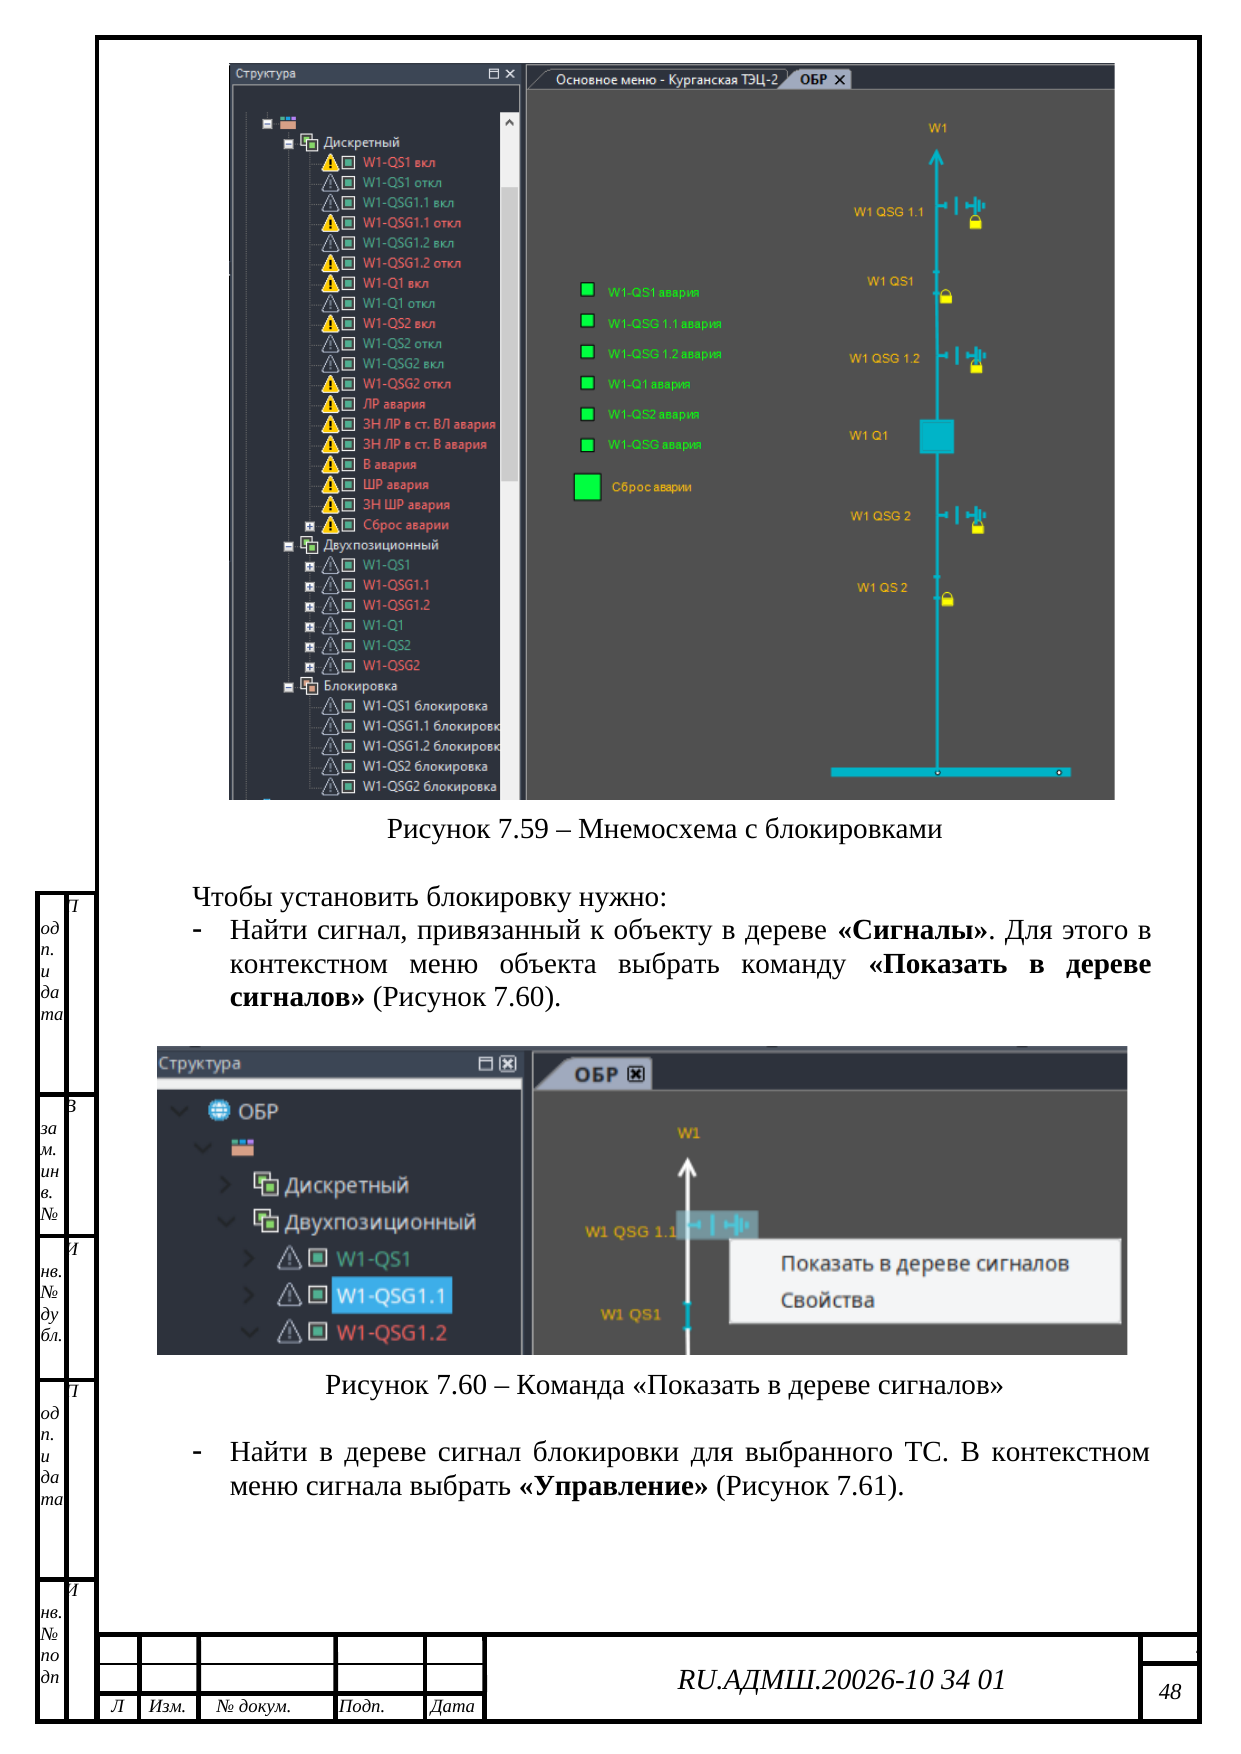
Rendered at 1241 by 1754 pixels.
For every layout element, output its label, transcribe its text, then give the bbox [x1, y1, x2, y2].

text Чтобы установить блокировку нужно: [133, 879, 1152, 912]
picture [229, 63, 1115, 800]
picture [157, 1046, 1128, 1355]
